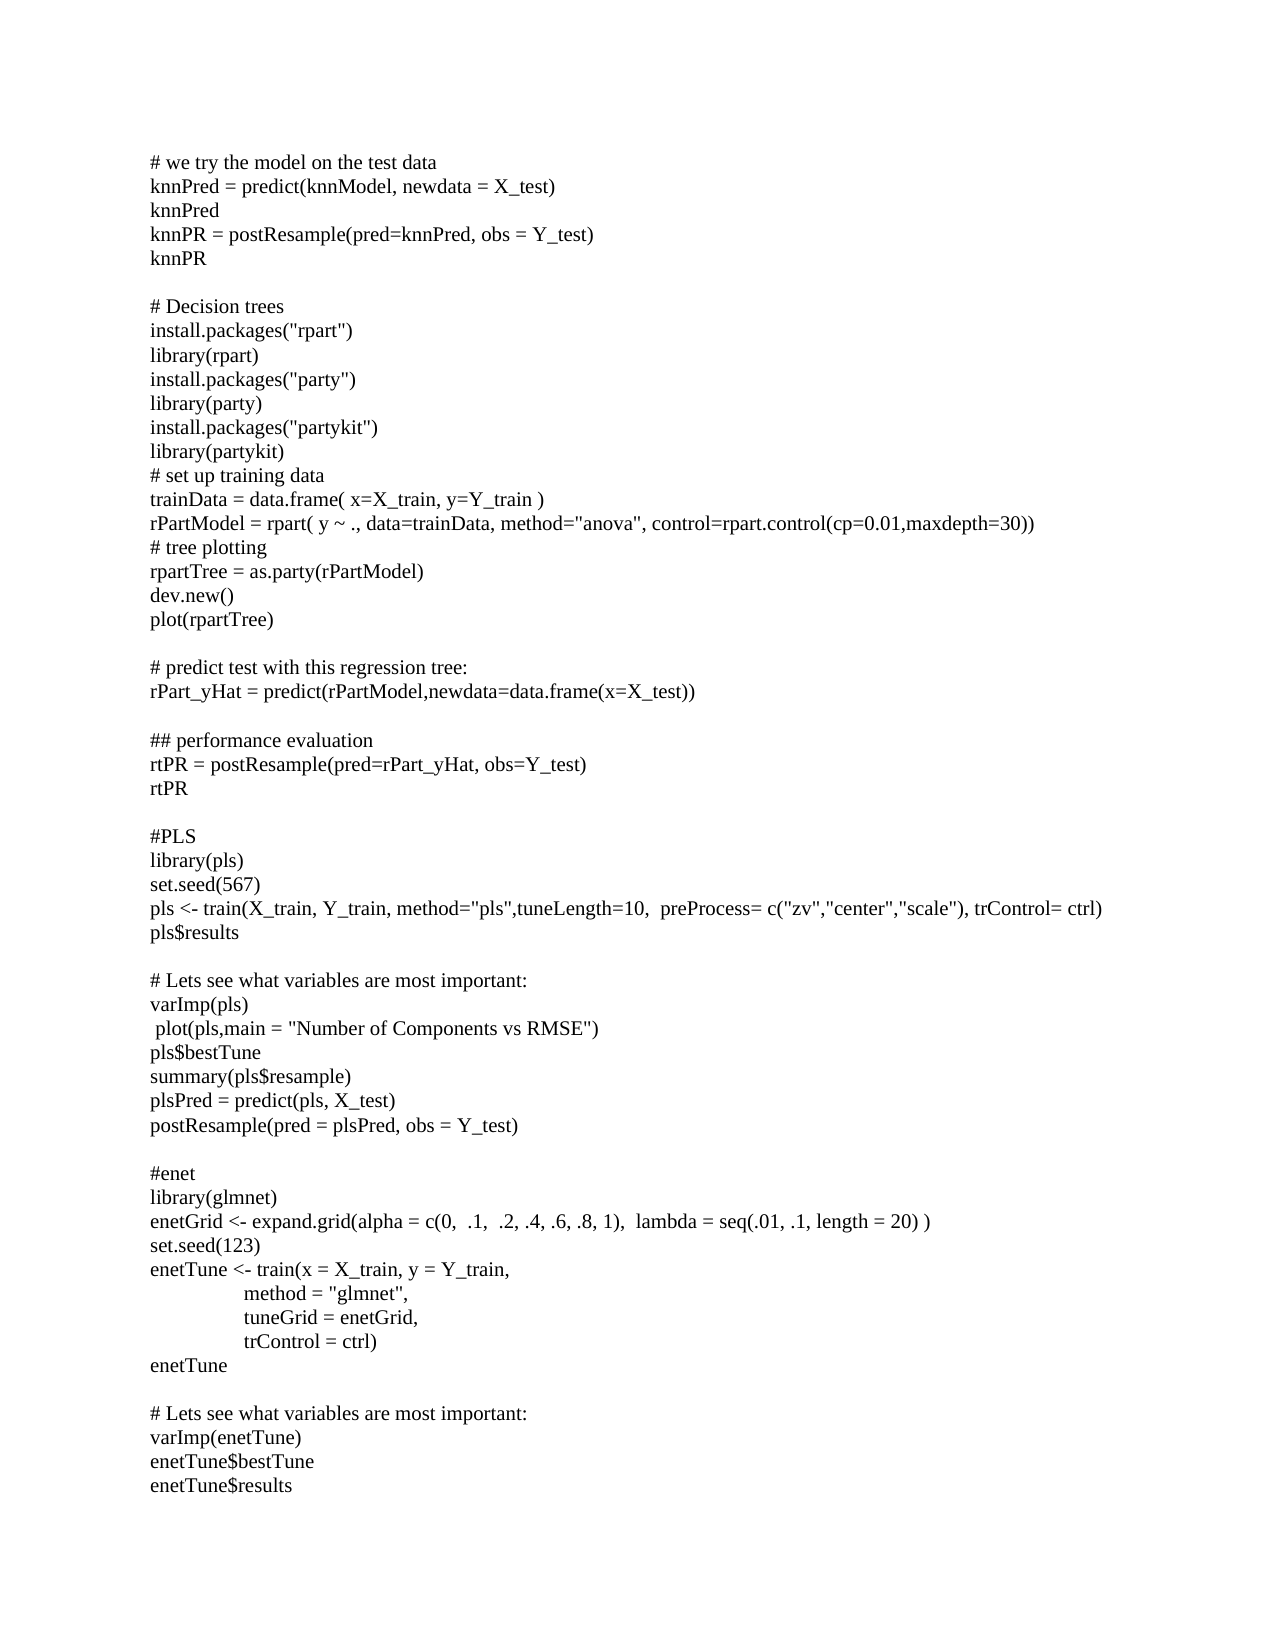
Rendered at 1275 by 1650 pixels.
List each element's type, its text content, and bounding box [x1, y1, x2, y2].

text enetGrid <- expand.grid(alpha = c(0, .1, .2, .4, .6, .8, 1), lambda = seq(.01, .1, length = 20) ) [150, 1209, 1125, 1233]
text postResample(pred = plsPred, obs = Y_test) [150, 1112, 1125, 1137]
text library(partykit) [150, 439, 1125, 463]
text # Lets see what variables are most important: [150, 1401, 1125, 1425]
text varImp(pls) [150, 992, 1125, 1016]
text knnPR [150, 246, 1125, 270]
text pls <- train(X_train, Y_train, method="pls",tuneLength=10, preProcess= c("zv","center","scale"), trControl= ctrl) [150, 896, 1125, 920]
text enetTune$bestTune [150, 1449, 1125, 1473]
text knnPR = postResample(pred=knnPred, obs = Y_test) [150, 222, 1125, 246]
text ## performance evaluation [150, 727, 1125, 752]
text rPartModel = rpart( y ~ ., data=trainData, method="anova", control=rpart.control(cp=0.01,maxdepth=30)) [150, 511, 1125, 535]
text rtPR [150, 776, 1125, 800]
text rpartTree = as.party(rPartModel) [150, 559, 1125, 583]
text install.packages("partykit") [150, 415, 1125, 439]
text enetTune [150, 1353, 1125, 1377]
text # we try the model on the test data [150, 150, 1125, 174]
text # predict test with this regression tree: [150, 655, 1125, 679]
text plsPred = predict(pls, X_test) [150, 1088, 1125, 1112]
text plot(rpartTree) [150, 607, 1125, 631]
text #enet [150, 1161, 1125, 1185]
text install.packages("party") [150, 367, 1125, 391]
text library(rpart) [150, 342, 1125, 367]
text pls$bestTune [150, 1040, 1125, 1064]
text set.seed(123) [150, 1233, 1125, 1257]
text library(pls) [150, 848, 1125, 872]
text library(glmnet) [150, 1185, 1125, 1209]
text dev.new() [150, 583, 1125, 607]
text summary(pls$resample) [150, 1064, 1125, 1088]
text trControl = ctrl) [150, 1329, 1125, 1353]
text set.seed(567) [150, 872, 1125, 896]
text #PLS [150, 824, 1125, 848]
text trainData = data.frame( x=X_train, y=Y_train ) [150, 487, 1125, 511]
text enetTune <- train(x = X_train, y = Y_train, [150, 1257, 1125, 1281]
text pls$results [150, 920, 1125, 944]
text tuneGrid = enetGrid, [150, 1305, 1125, 1329]
text # Lets see what variables are most important: [150, 968, 1125, 992]
text knnPred [150, 198, 1125, 222]
text enetTune$results [150, 1473, 1125, 1497]
text install.packages("rpart") [150, 318, 1125, 342]
text # set up training data [150, 463, 1125, 487]
text # Decision trees [150, 294, 1125, 318]
text rPart_yHat = predict(rPartModel,newdata=data.frame(x=X_test)) [150, 679, 1125, 703]
text varImp(enetTune) [150, 1425, 1125, 1449]
text method = "glmnet", [150, 1281, 1125, 1305]
text rtPR = postResample(pred=rPart_yHat, obs=Y_test) [150, 752, 1125, 776]
text # tree plotting [150, 535, 1125, 559]
text plot(pls,main = "Number of Components vs RMSE") [150, 1016, 1125, 1040]
text library(party) [150, 391, 1125, 415]
text knnPred = predict(knnModel, newdata = X_test) [150, 174, 1125, 198]
